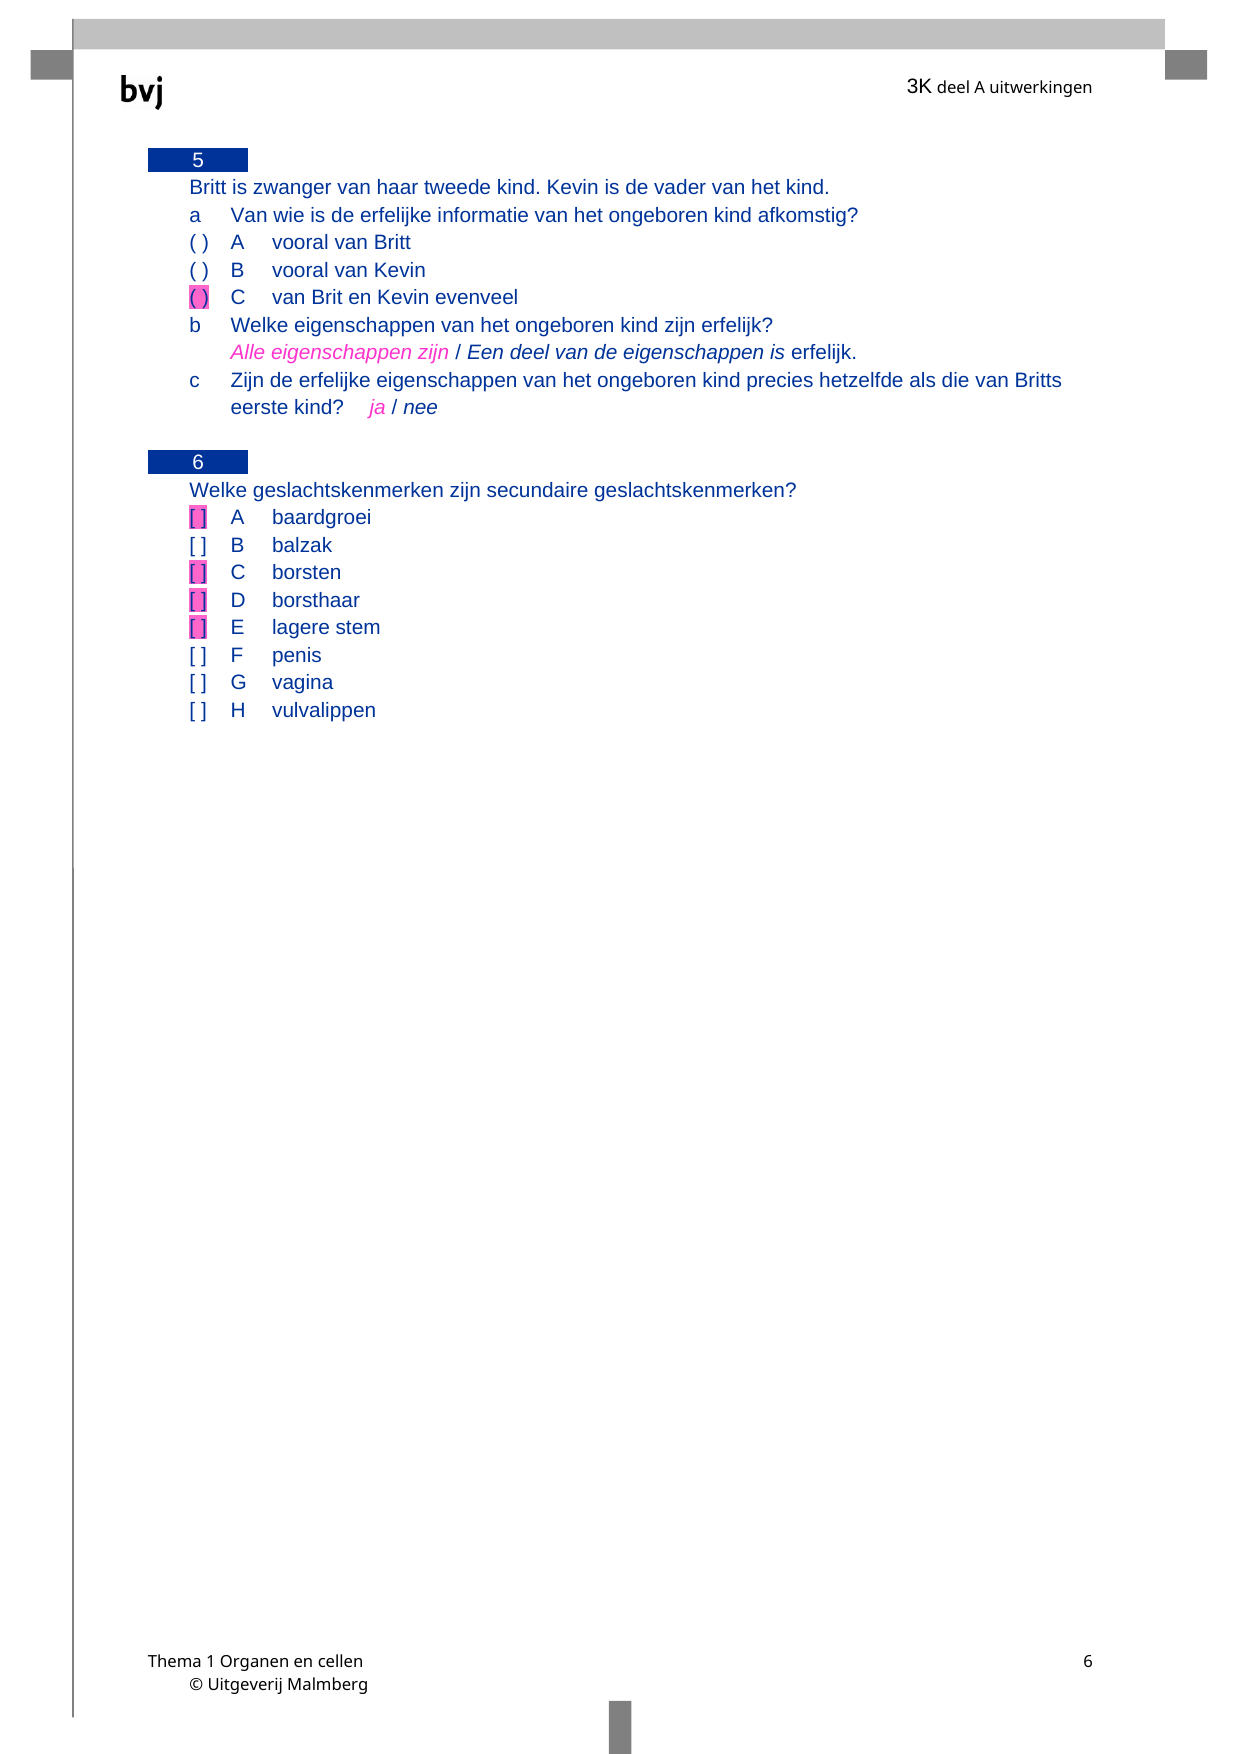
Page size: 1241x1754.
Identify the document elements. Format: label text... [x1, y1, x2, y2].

picture [121, 75, 162, 110]
text [ ] C borsten [207, 560, 1092, 584]
text ( ) B vooral van Kevin [189, 258, 1092, 282]
text Welke geslachtskenmerken zijn secundaire geslachtskenmerken? [189, 478, 1092, 502]
text Britt is zwanger van haar tweede kind. Kevin is de vader van het kind. [189, 175, 1092, 199]
text 5 [148, 148, 248, 172]
text [ ] E lagere stem [207, 615, 1092, 639]
text [ ] B balzak [189, 533, 1092, 557]
text [ ] A baardgroei [207, 505, 1092, 529]
text [ ] F penis [189, 643, 1092, 667]
text c Zijn de erfelijke eigenschappen van het ongeboren kind precies hetzelfde als die van Britts eerste kind? ja / nee [189, 368, 1092, 419]
text [ ] G vagina [189, 670, 1092, 694]
text a Van wie is de erfelijke informatie van het ongeboren kind afkomstig? [189, 203, 1092, 227]
text [ ] H vulvalippen [189, 698, 1092, 722]
text [ ] D borsthaar [207, 588, 1092, 612]
text Alle eigenschappen zijn / Een deel van de eigenschappen is erfelijk. [230, 340, 1092, 364]
text b Welke eigenschappen van het ongeboren kind zijn erfelijk? [189, 313, 1092, 337]
text ( ) A vooral van Britt [189, 230, 1092, 254]
text ( ) C van Brit en Kevin evenveel [209, 285, 1092, 309]
text 6 [148, 450, 248, 474]
